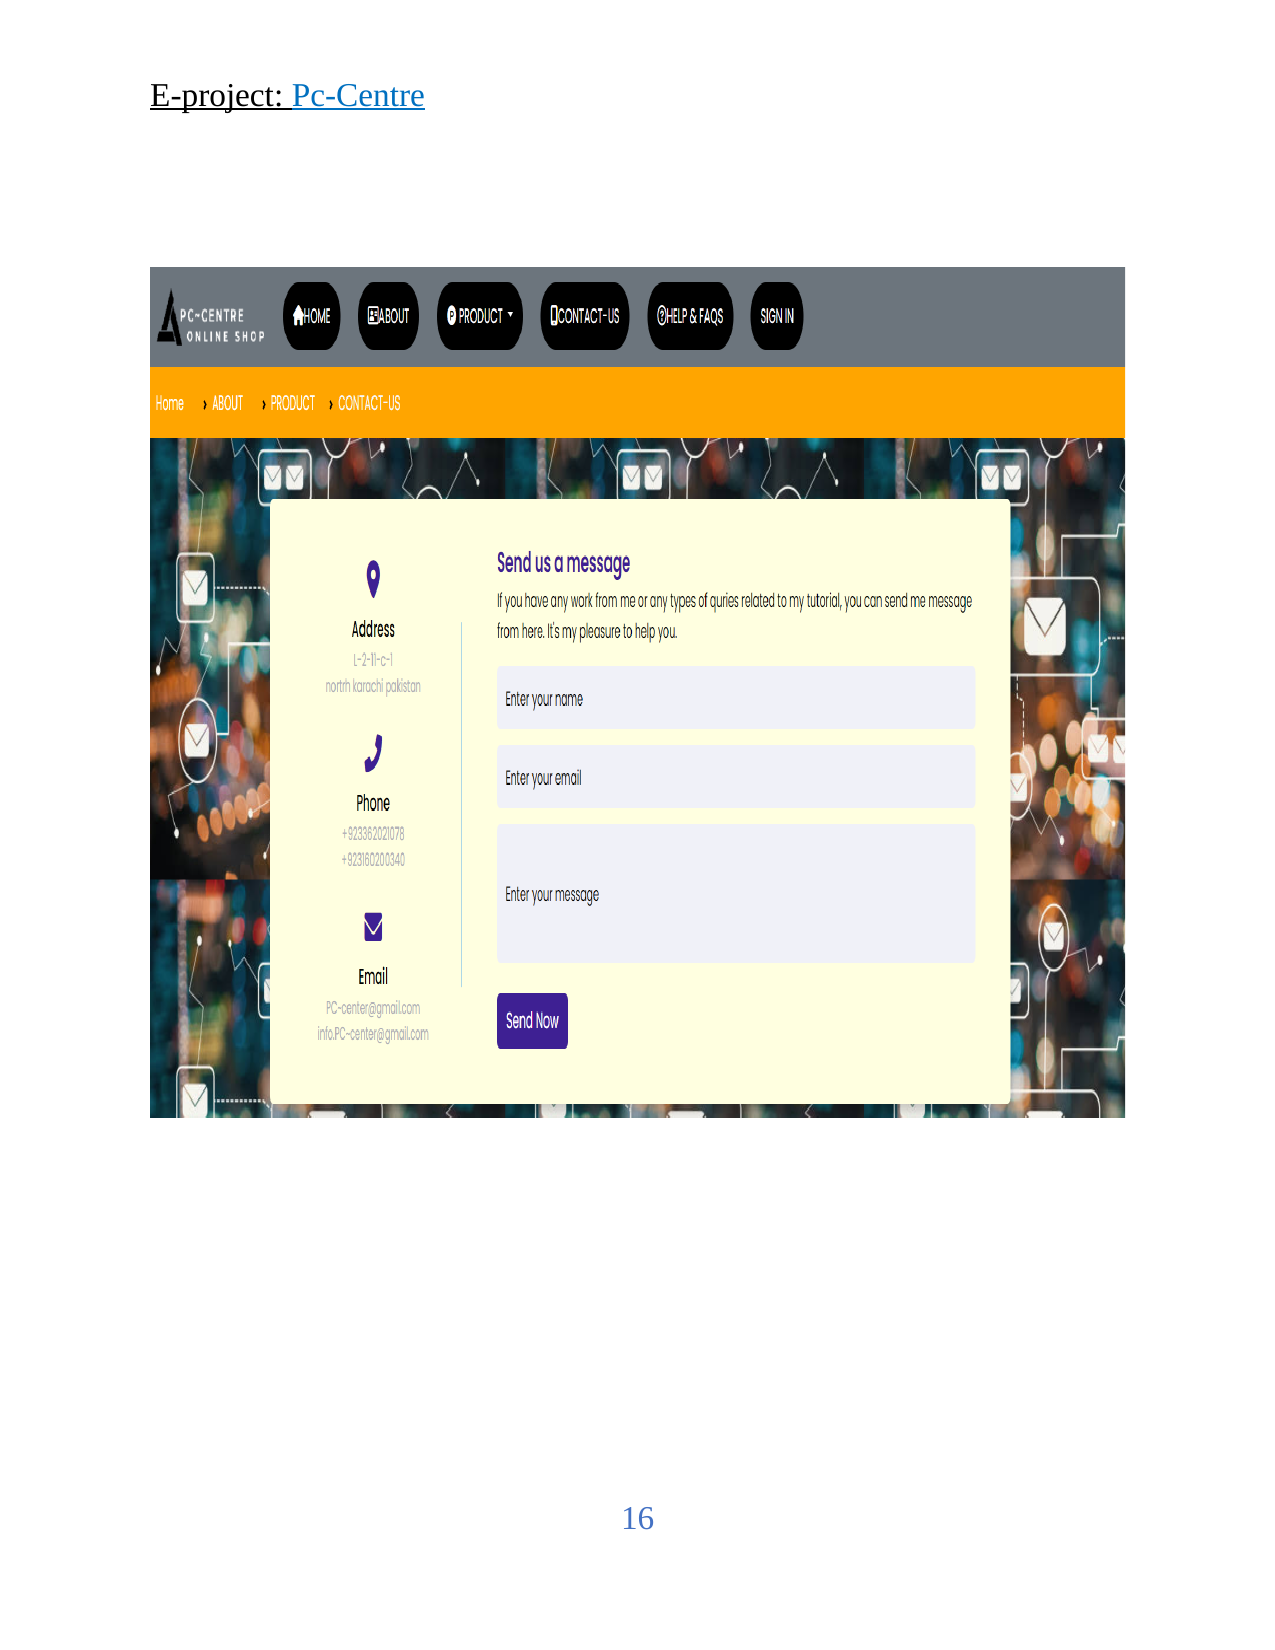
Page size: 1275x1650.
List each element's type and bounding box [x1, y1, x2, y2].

picture [150, 267, 1125, 1118]
